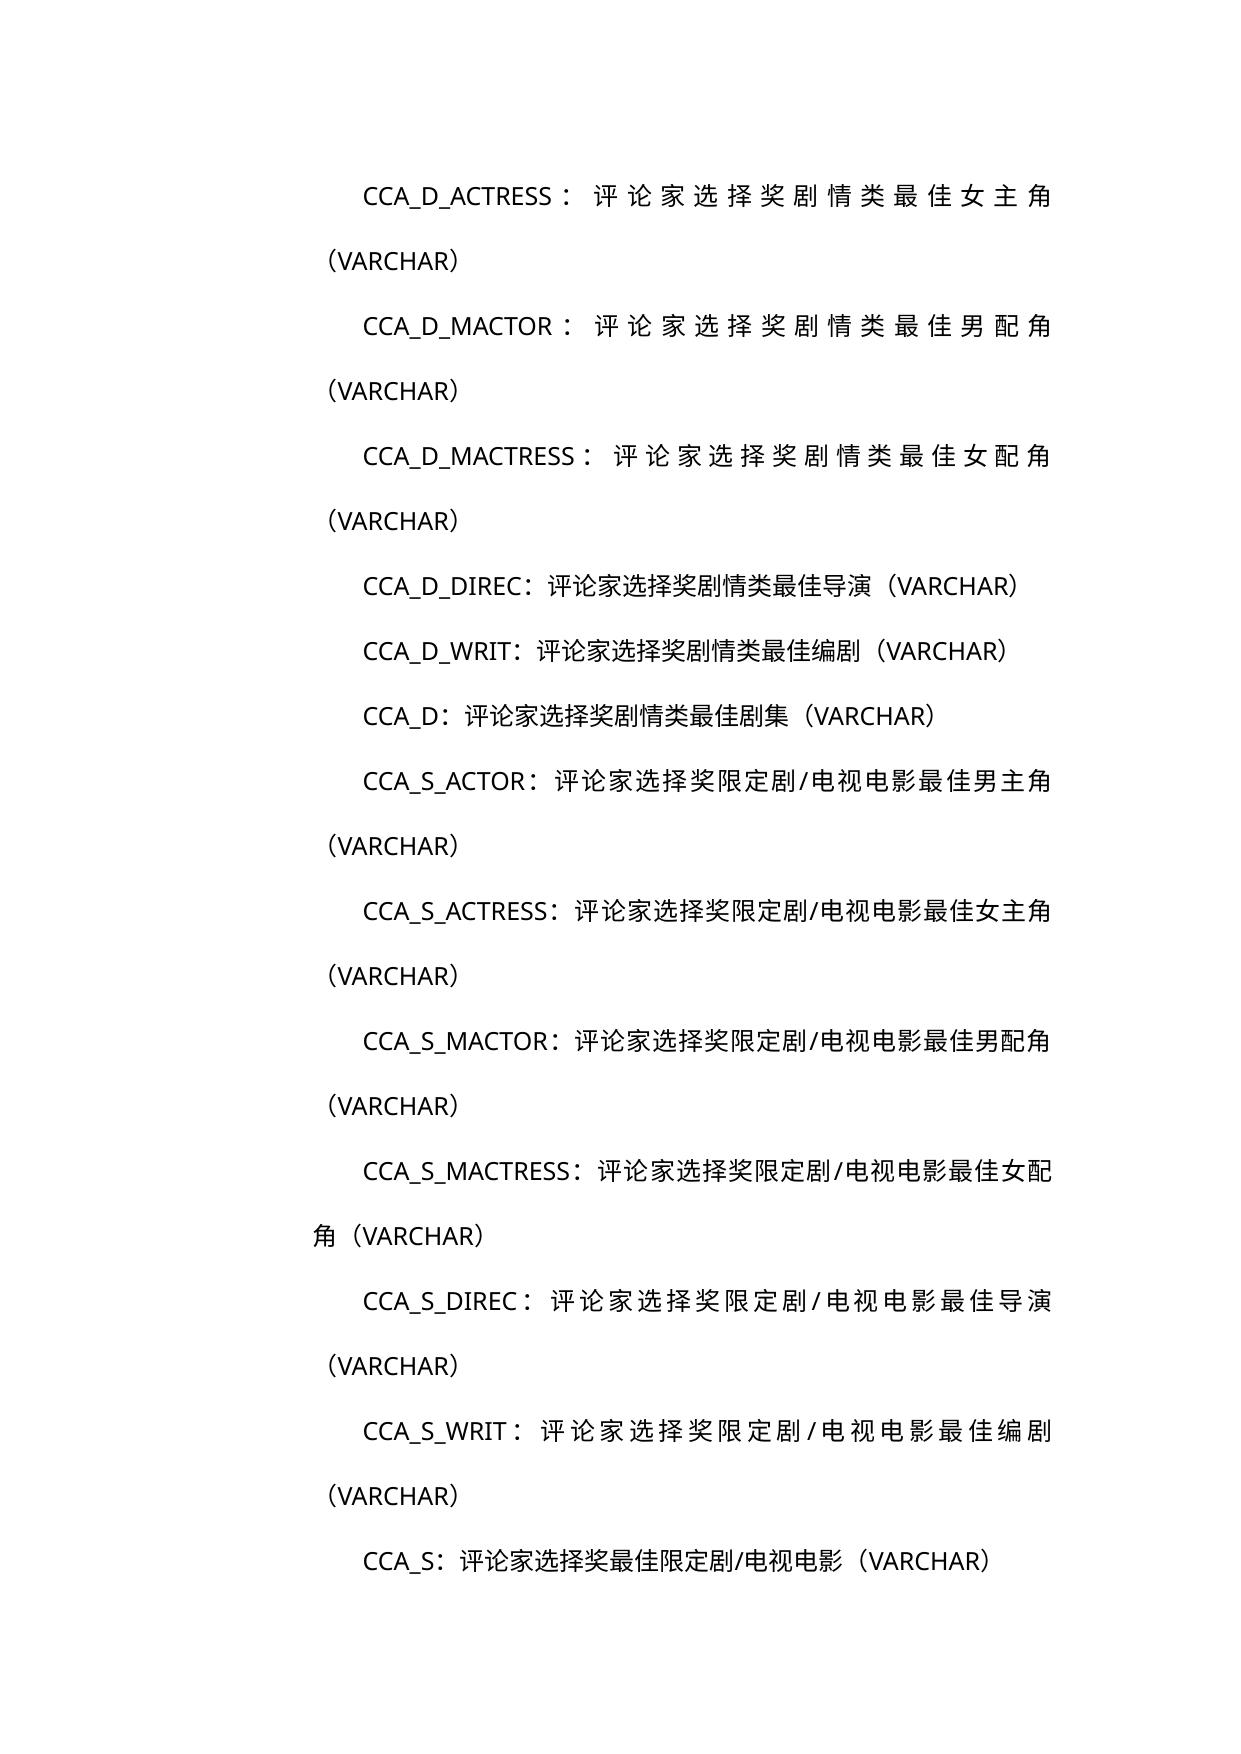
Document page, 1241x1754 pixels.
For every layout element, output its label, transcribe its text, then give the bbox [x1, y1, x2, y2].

list CCA_D_WRIT：评论家选择奖剧情类最佳编剧（VARCHAR） [312, 617, 1053, 682]
list CCA_D_DIREC：评论家选择奖剧情类最佳导演（VARCHAR） [312, 552, 1053, 617]
list CCA_S_ACTOR：评论家选择奖限定剧/电视电影最佳男主角（VARCHAR） [312, 747, 1053, 877]
list CCA_D：评论家选择奖剧情类最佳剧集（VARCHAR） [312, 682, 1053, 747]
list CCA_D_MACTRESS：评论家选择奖剧情类最佳女配角（VARCHAR） [312, 422, 1053, 552]
list CCA_S_ACTRESS：评论家选择奖限定剧/电视电影最佳女主角（VARCHAR） [312, 877, 1053, 1007]
list CCA_S_DIREC：评论家选择奖限定剧/电视电影最佳导演（VARCHAR） [312, 1267, 1053, 1397]
list CCA_S_WRIT：评论家选择奖限定剧/电视电影最佳编剧（VARCHAR） [312, 1397, 1053, 1527]
list CCA_D_MACTOR：评论家选择奖剧情类最佳男配角（VARCHAR） [312, 292, 1053, 422]
list CCA_S：评论家选择奖最佳限定剧/电视电影（VARCHAR） [312, 1527, 1053, 1592]
list CCA_S_MACTOR：评论家选择奖限定剧/电视电影最佳男配角（VARCHAR） [312, 1007, 1053, 1137]
list CCA_S_MACTRESS：评论家选择奖限定剧/电视电影最佳女配角（VARCHAR） [312, 1137, 1053, 1267]
list CCA_D_ACTRESS：评论家选择奖剧情类最佳女主角（VARCHAR） [312, 162, 1053, 292]
